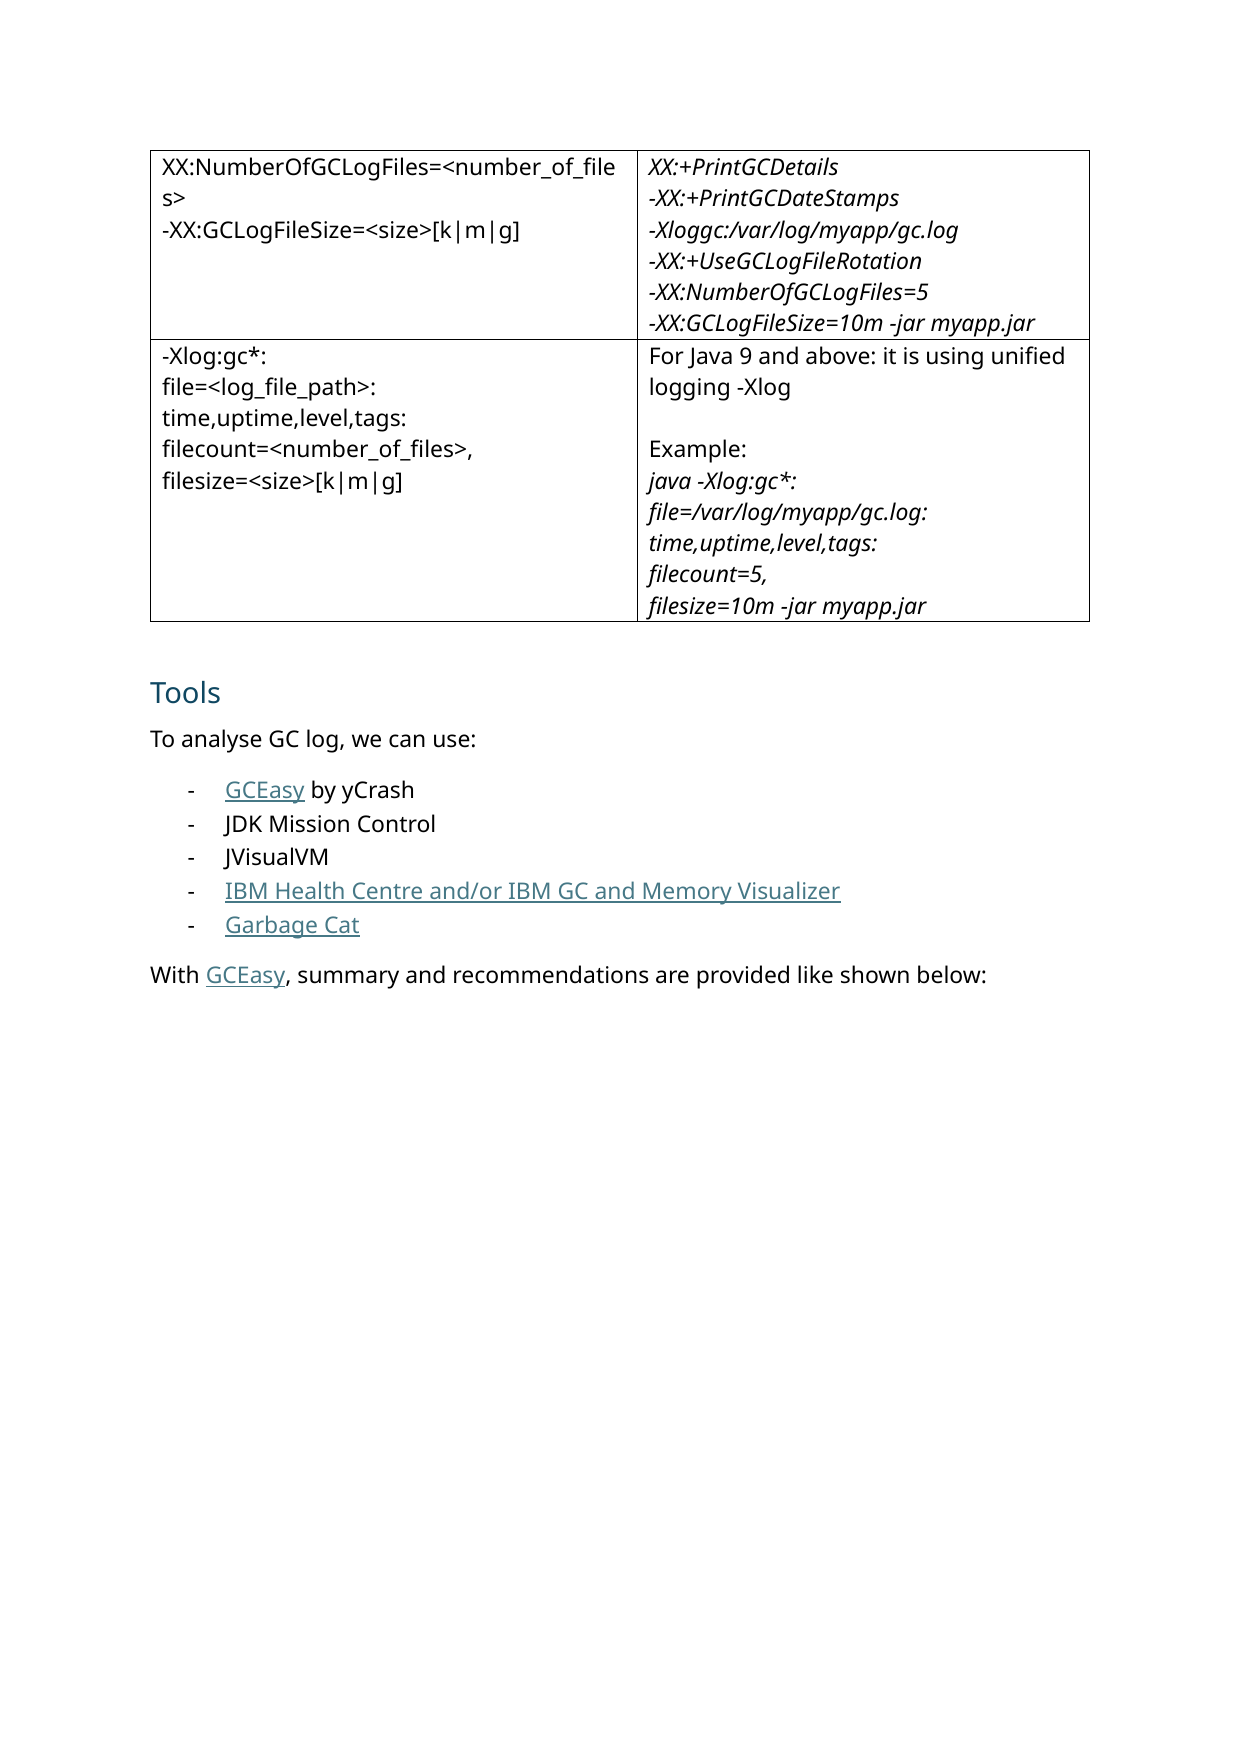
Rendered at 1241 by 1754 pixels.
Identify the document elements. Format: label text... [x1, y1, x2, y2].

table_cell For Java 9 and above: it is using unified logging -Xlog Example: java -Xlog:gc*: file=/var/log/myapp/gc.log: time,uptime,level,tags: filecount=5, filesize=10m -jar myapp.jar [638, 340, 1089, 621]
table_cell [151, 151, 637, 338]
list IBM Health Centre and/or IBM GC and Memory Visualizer [187, 875, 1090, 906]
list GCEasy by yCrash [187, 774, 1090, 805]
list Garbage Cat [187, 909, 1090, 940]
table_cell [638, 151, 1089, 338]
table_cell -Xlog:gc*: file=<log_file_path>: time,uptime,level,tags: filecount=<number_of_files>, filesize=<size>[k|m|g] [151, 340, 637, 621]
subtitle Tools [150, 672, 1090, 712]
list JVisualVM [187, 841, 1090, 873]
text To analyse GC log, we can use: [150, 723, 1090, 755]
list JDK Mission Control [187, 808, 1090, 839]
text With GCEasy, summary and recommendations are provided like shown below: [150, 959, 1090, 991]
